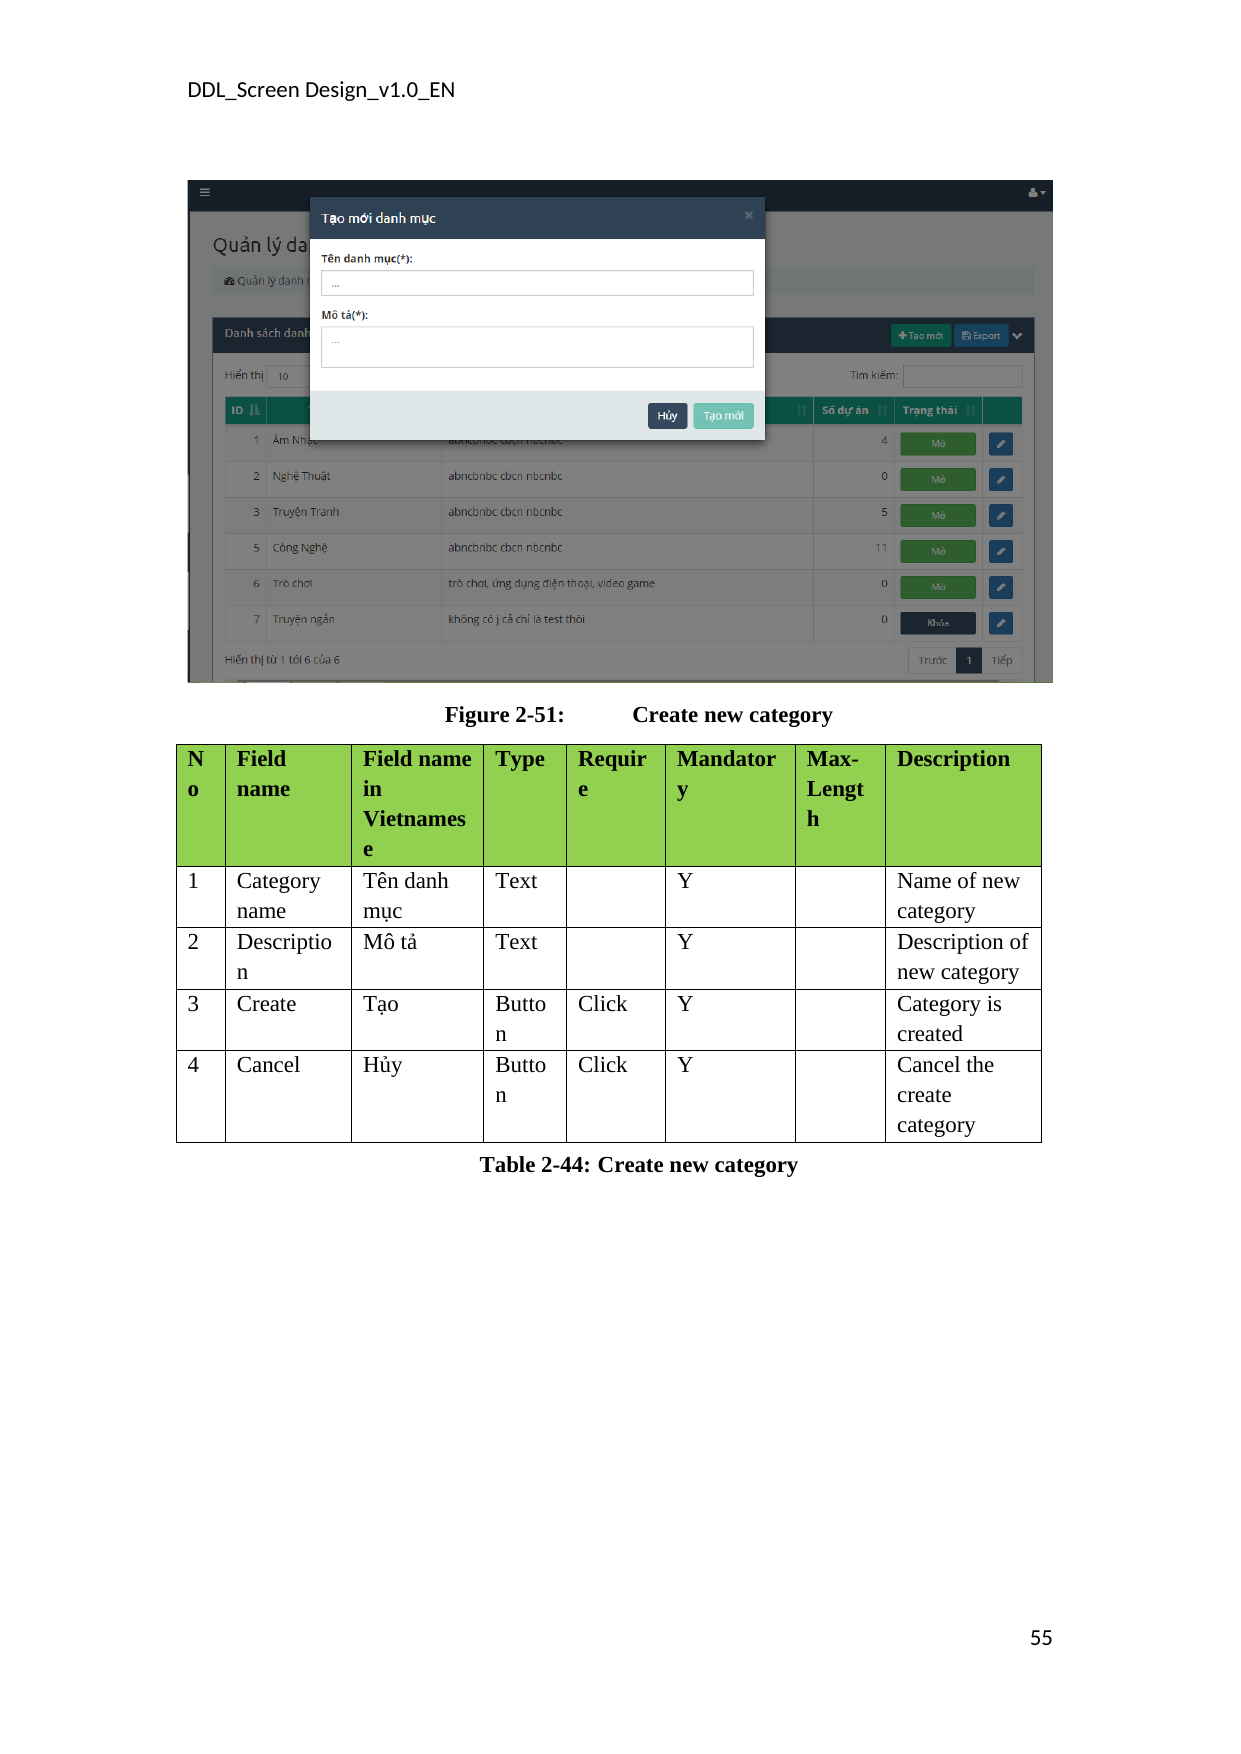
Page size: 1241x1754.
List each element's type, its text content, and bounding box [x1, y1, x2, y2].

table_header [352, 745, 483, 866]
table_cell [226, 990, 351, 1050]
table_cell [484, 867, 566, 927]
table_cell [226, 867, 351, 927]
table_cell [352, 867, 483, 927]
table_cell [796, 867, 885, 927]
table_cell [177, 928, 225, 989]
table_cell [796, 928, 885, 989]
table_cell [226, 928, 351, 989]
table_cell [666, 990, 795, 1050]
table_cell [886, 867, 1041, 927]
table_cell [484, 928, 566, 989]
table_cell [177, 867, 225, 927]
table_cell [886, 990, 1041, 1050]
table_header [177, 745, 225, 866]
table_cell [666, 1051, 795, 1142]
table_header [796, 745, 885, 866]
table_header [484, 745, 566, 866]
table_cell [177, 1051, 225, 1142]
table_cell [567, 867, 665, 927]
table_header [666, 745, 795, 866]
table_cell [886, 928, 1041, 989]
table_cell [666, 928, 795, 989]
text Create new category [225, 1151, 1053, 1177]
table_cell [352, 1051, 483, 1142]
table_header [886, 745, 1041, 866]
picture [187, 180, 1053, 683]
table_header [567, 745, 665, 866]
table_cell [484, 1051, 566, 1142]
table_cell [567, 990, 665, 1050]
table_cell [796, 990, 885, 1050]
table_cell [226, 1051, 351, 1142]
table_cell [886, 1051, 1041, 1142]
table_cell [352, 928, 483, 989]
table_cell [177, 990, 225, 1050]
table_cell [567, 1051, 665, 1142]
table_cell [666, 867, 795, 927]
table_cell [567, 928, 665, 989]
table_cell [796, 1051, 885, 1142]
text Create new category [225, 701, 1053, 727]
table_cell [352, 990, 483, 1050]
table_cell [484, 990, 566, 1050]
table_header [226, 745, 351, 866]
